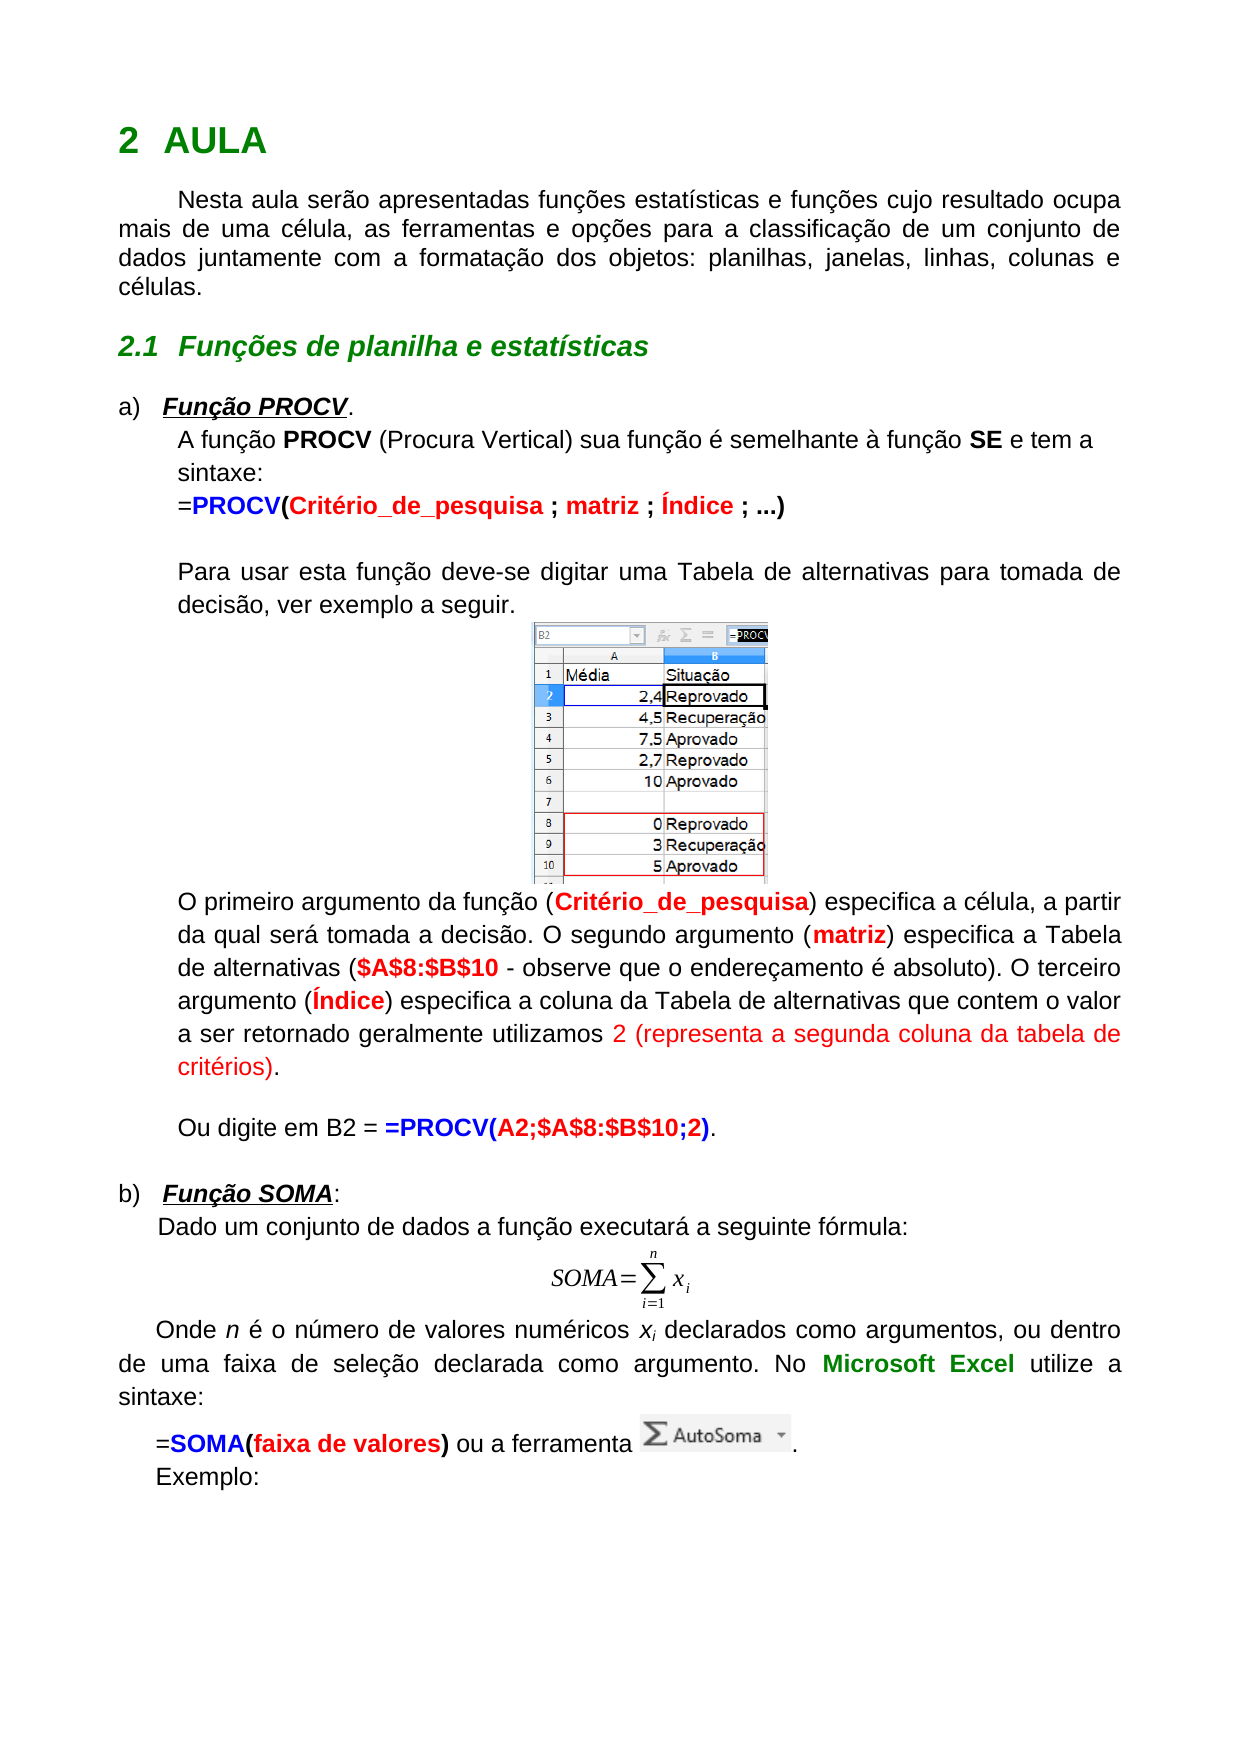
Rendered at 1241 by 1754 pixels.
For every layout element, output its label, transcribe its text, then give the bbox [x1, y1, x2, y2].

text O primeiro argumento da função (Critério_de_pesquisa) especifica a célula, a partir da qual será tomada a decisão. O segundo argumento (matriz) especifica a Tabela de alternativas ($A$8:$B$10 - observe que o endereçamento é absoluto). O terceiro argumento (Índice) especifica a coluna da Tabela de alternativas que contem o valor a ser retornado geralmente utilizamos 2 (representa a segunda coluna da tabela de critérios). [177, 887, 1122, 1081]
list Função SOMA: [118, 1179, 1122, 1207]
text Onde n é o número de valores numéricos xi declarados como argumentos, ou dentro de uma faixa de seleção declarada como argumento. No Microsoft Excel utilize a sintaxe: [118, 1316, 1122, 1410]
text A função PROCV (Procura Vertical) sua função é semelhante à função SE e tem a sintaxe: [177, 425, 1122, 486]
picture [531, 622, 768, 884]
subtitle AULA [118, 118, 1122, 161]
list Função PROCV. [118, 392, 1122, 420]
text Nesta aula serão apresentadas funções estatísticas e funções cujo resultado ocupa mais de uma célula, as ferramentas e opções para a classificação de um conjunto de dados juntamente com a formatação dos objetos: planilhas, janelas, linhas, colunas e células. [118, 185, 1122, 300]
subtitle Funções de planilha e estatísticas [118, 329, 1122, 363]
text Dado um conjunto de dados a função executará a seguinte fórmula: [157, 1212, 1122, 1240]
text =PROCV(Critério_de_pesquisa ; matriz ; Índice ; ...) [177, 491, 1122, 519]
text Exemplo: [155, 1462, 1122, 1490]
text Para usar esta função deve-se digitar uma Tabela de alternativas para tomada de decisão, ver exemplo a seguir. [177, 557, 1122, 618]
text Ou digite em B2 = =PROCV(A2;$A$8:$B$10;2). [177, 1113, 1122, 1141]
text =SOMA(faixa de valores) ou a ferramenta . [118, 1414, 1122, 1457]
picture [639, 1414, 792, 1452]
